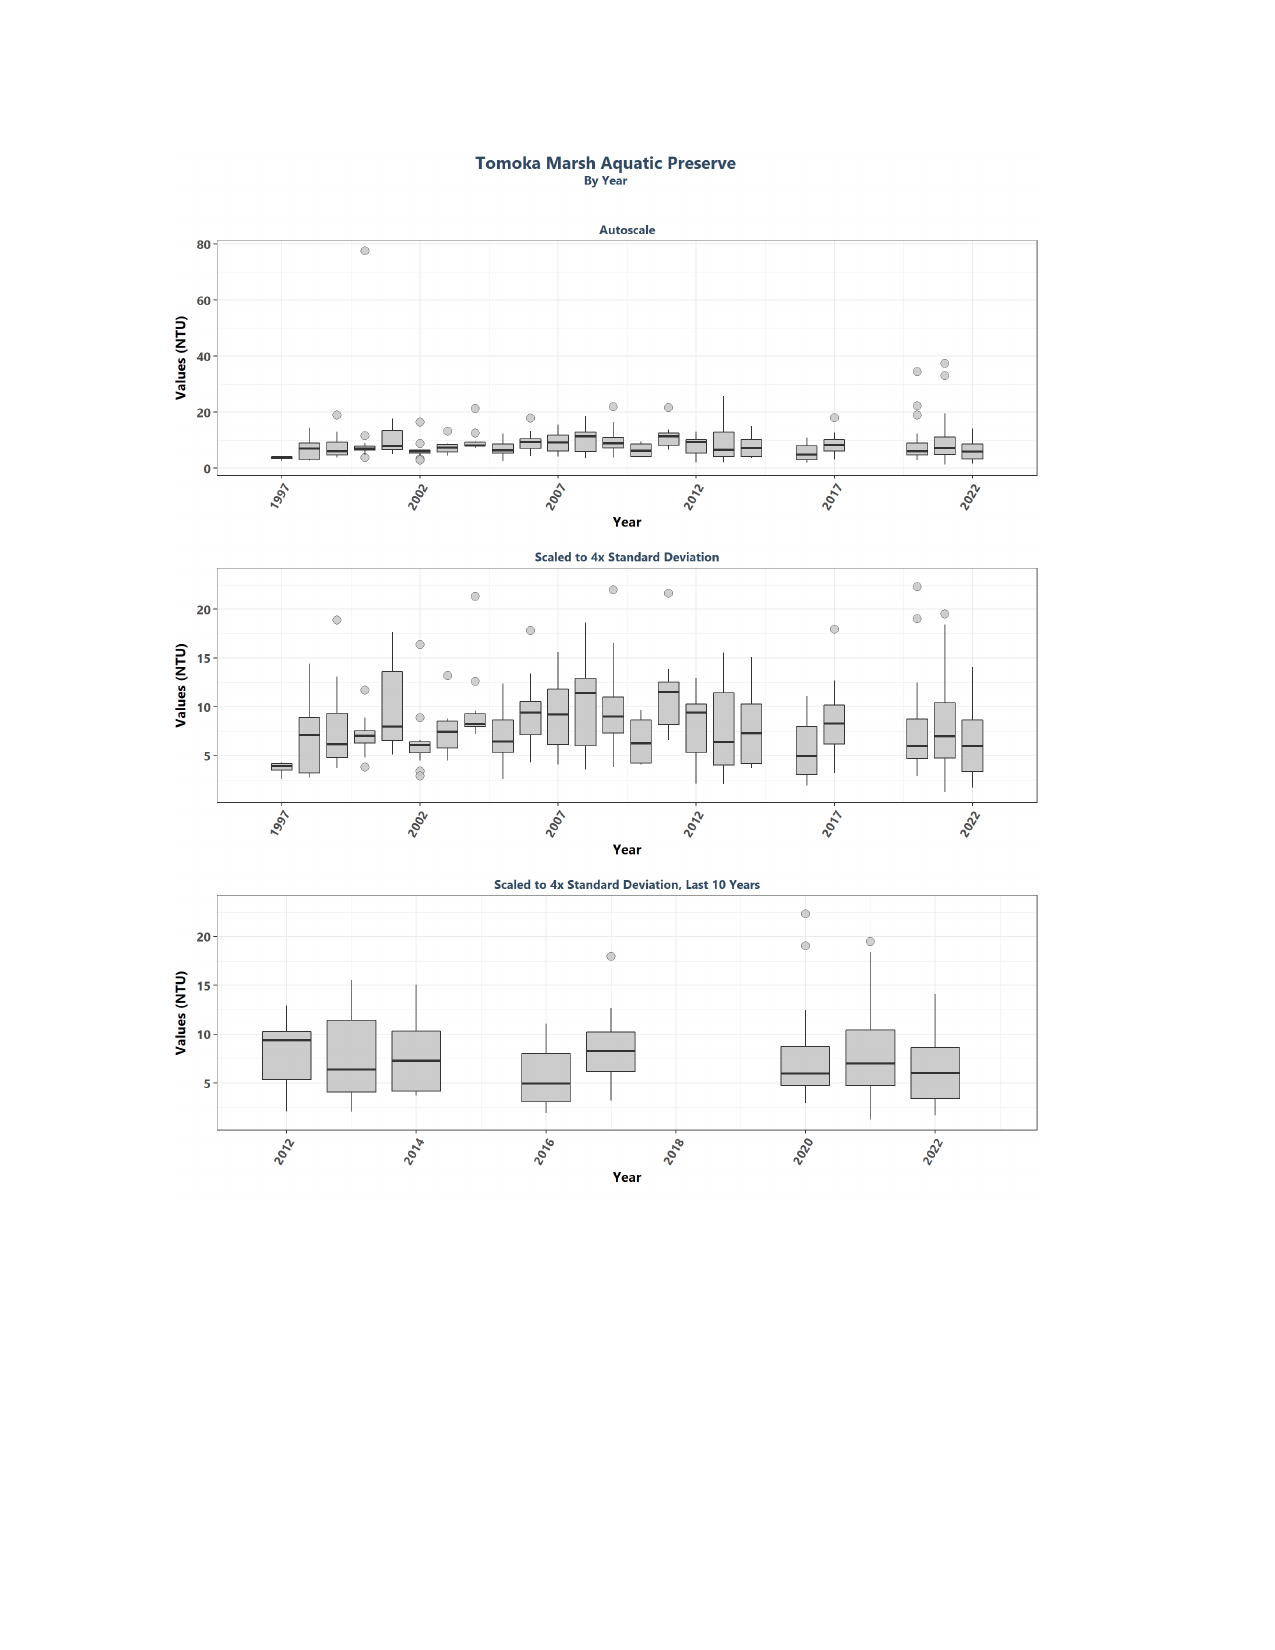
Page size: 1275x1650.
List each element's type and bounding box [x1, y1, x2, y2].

picture [168, 150, 1044, 1200]
